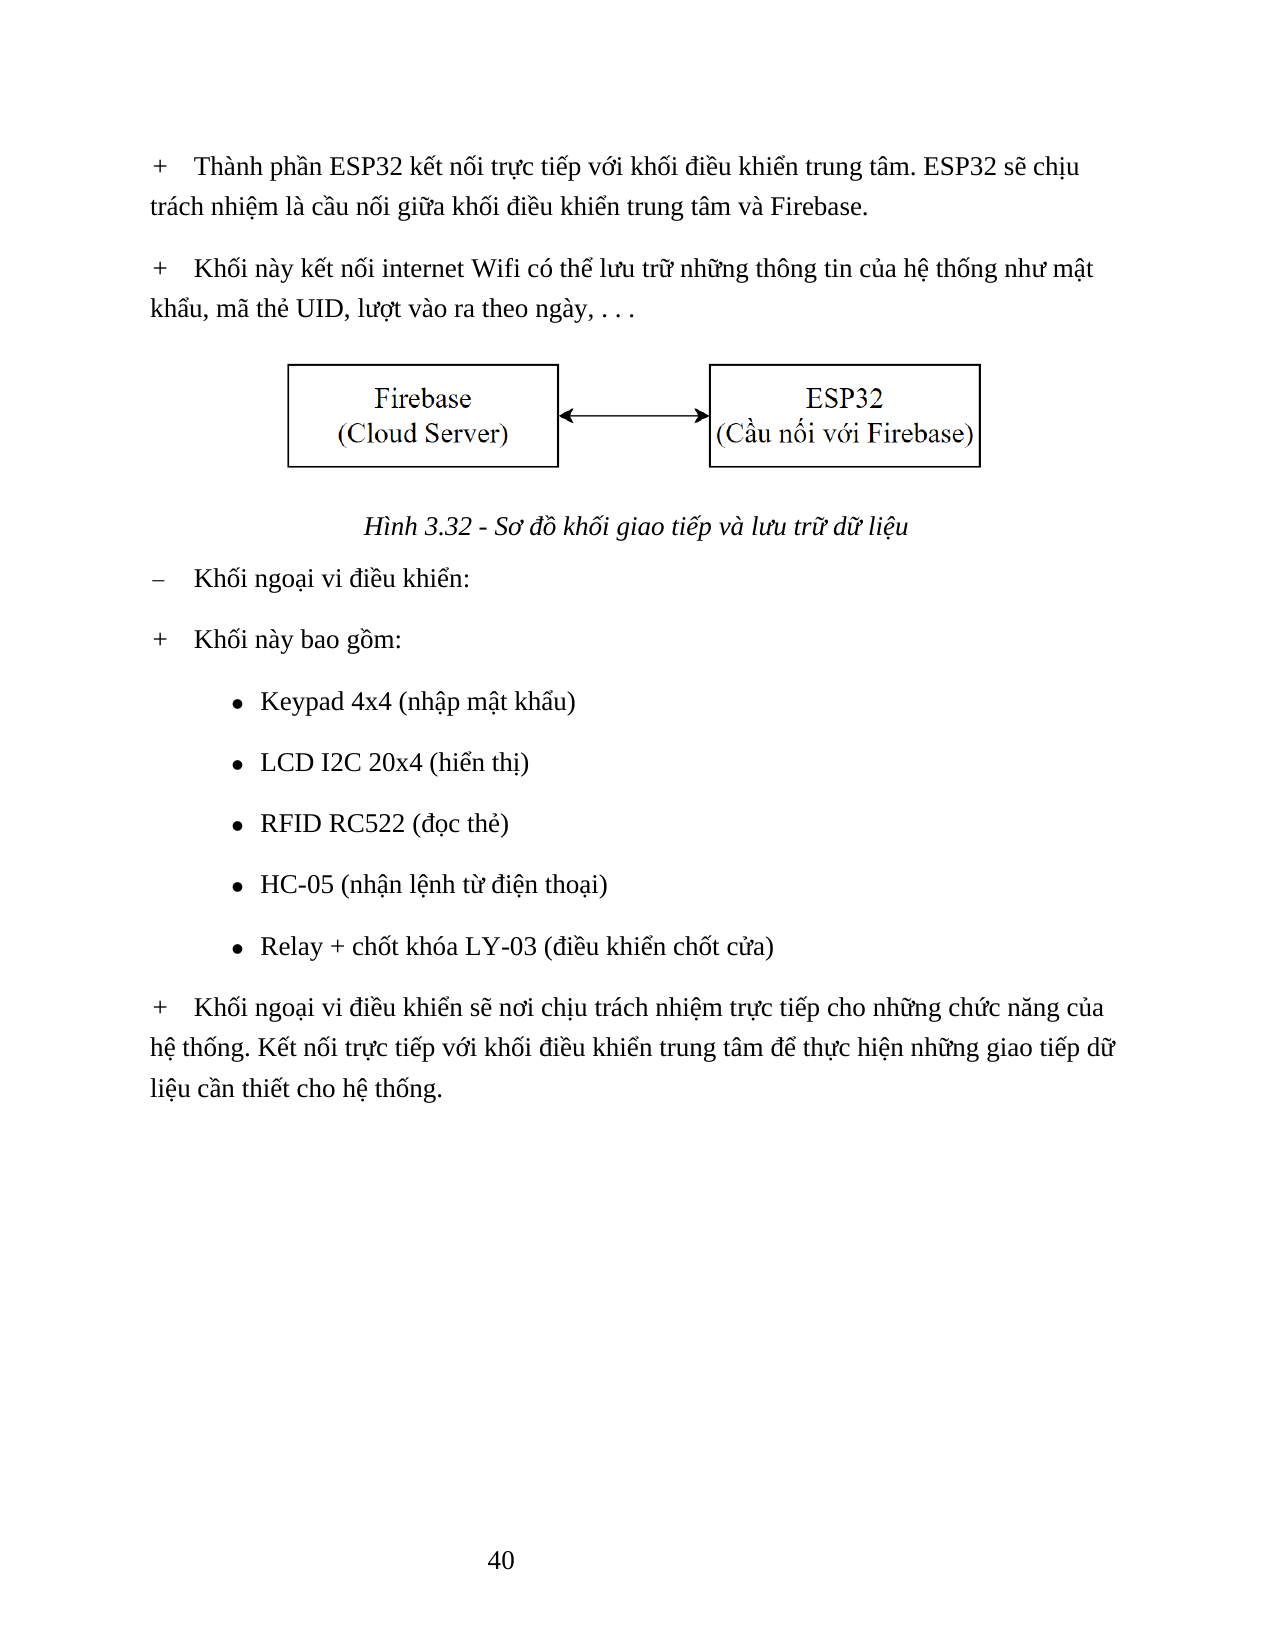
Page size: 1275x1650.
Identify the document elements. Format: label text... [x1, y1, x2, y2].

list Relay + chốt khóa LY-03 (điều khiển chốt cửa) [231, 930, 1125, 961]
list Khối này bao gồm: [150, 623, 1125, 655]
list Thành phần ESP32 kết nối trực tiếp với khối điều khiển trung tâm. ESP32 sẽ chịu trách nhiệm là cầu nối giữa khối điều khiển trung tâm và Firebase. [150, 150, 1125, 222]
list RFID RC522 (đọc thẻ) [231, 807, 1125, 838]
list Khối ngoại vi điều khiển sẽ nơi chịu trách nhiệm trực tiếp cho những chức năng của hệ thống. Kết nối trực tiếp với khối điều khiển trung tâm để thực hiện những giao tiếp dữ liệu cần thiết cho hệ thống. [150, 991, 1125, 1103]
list HC-05 (nhận lệnh từ điện thoại) [231, 868, 1125, 900]
list Keypad 4x4 (nhập mật khẩu) [231, 685, 1125, 716]
list Khối ngoại vi điều khiển: [150, 562, 1125, 593]
list LCD I2C 20x4 (hiển thị) [231, 746, 1125, 777]
list Khối này kết nối internet Wifi có thể lưu trữ những thông tin của hệ thống như mật khẩu, mã thẻ UID, lượt vào ra theo ngày, . . . [150, 252, 1125, 323]
picture [277, 353, 998, 481]
